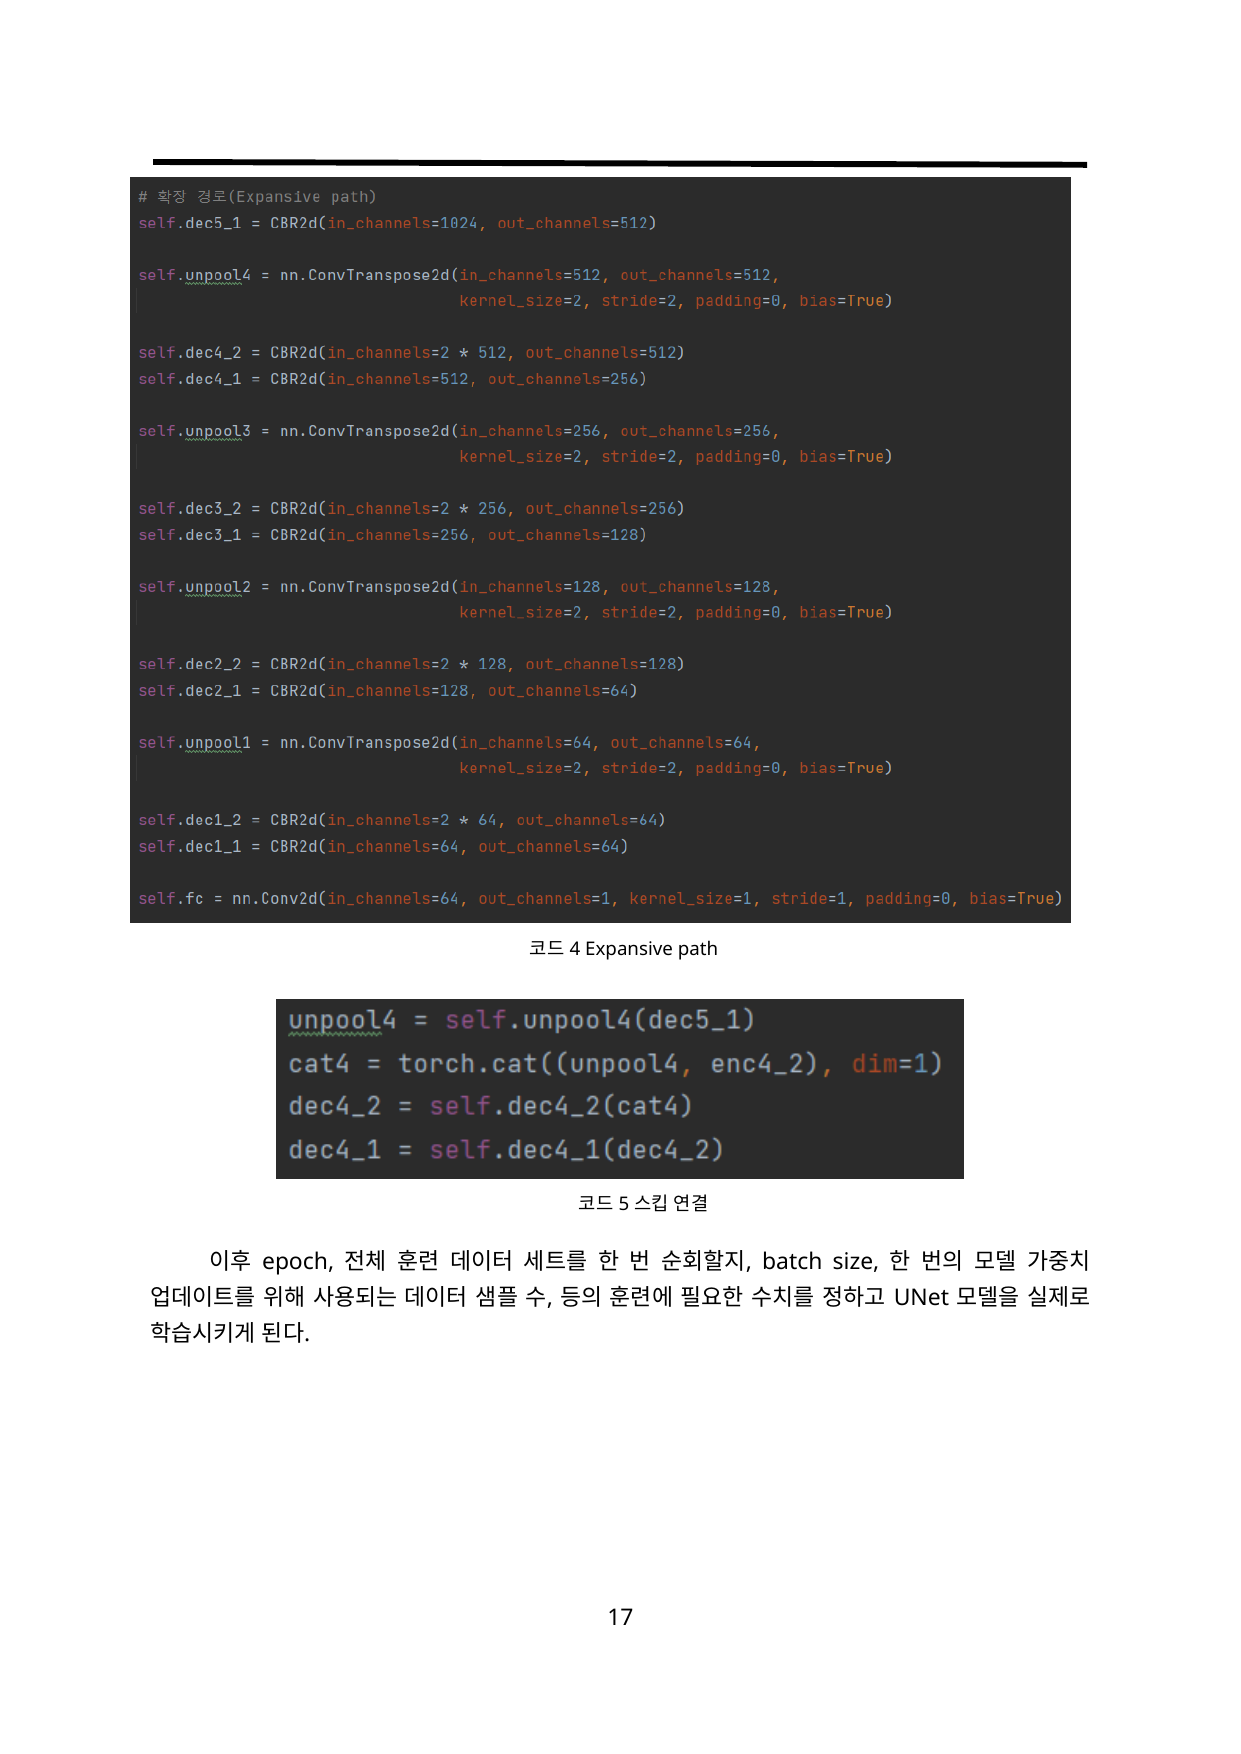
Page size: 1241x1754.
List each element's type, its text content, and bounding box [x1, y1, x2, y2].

picture [276, 999, 964, 1179]
picture [130, 177, 1071, 923]
